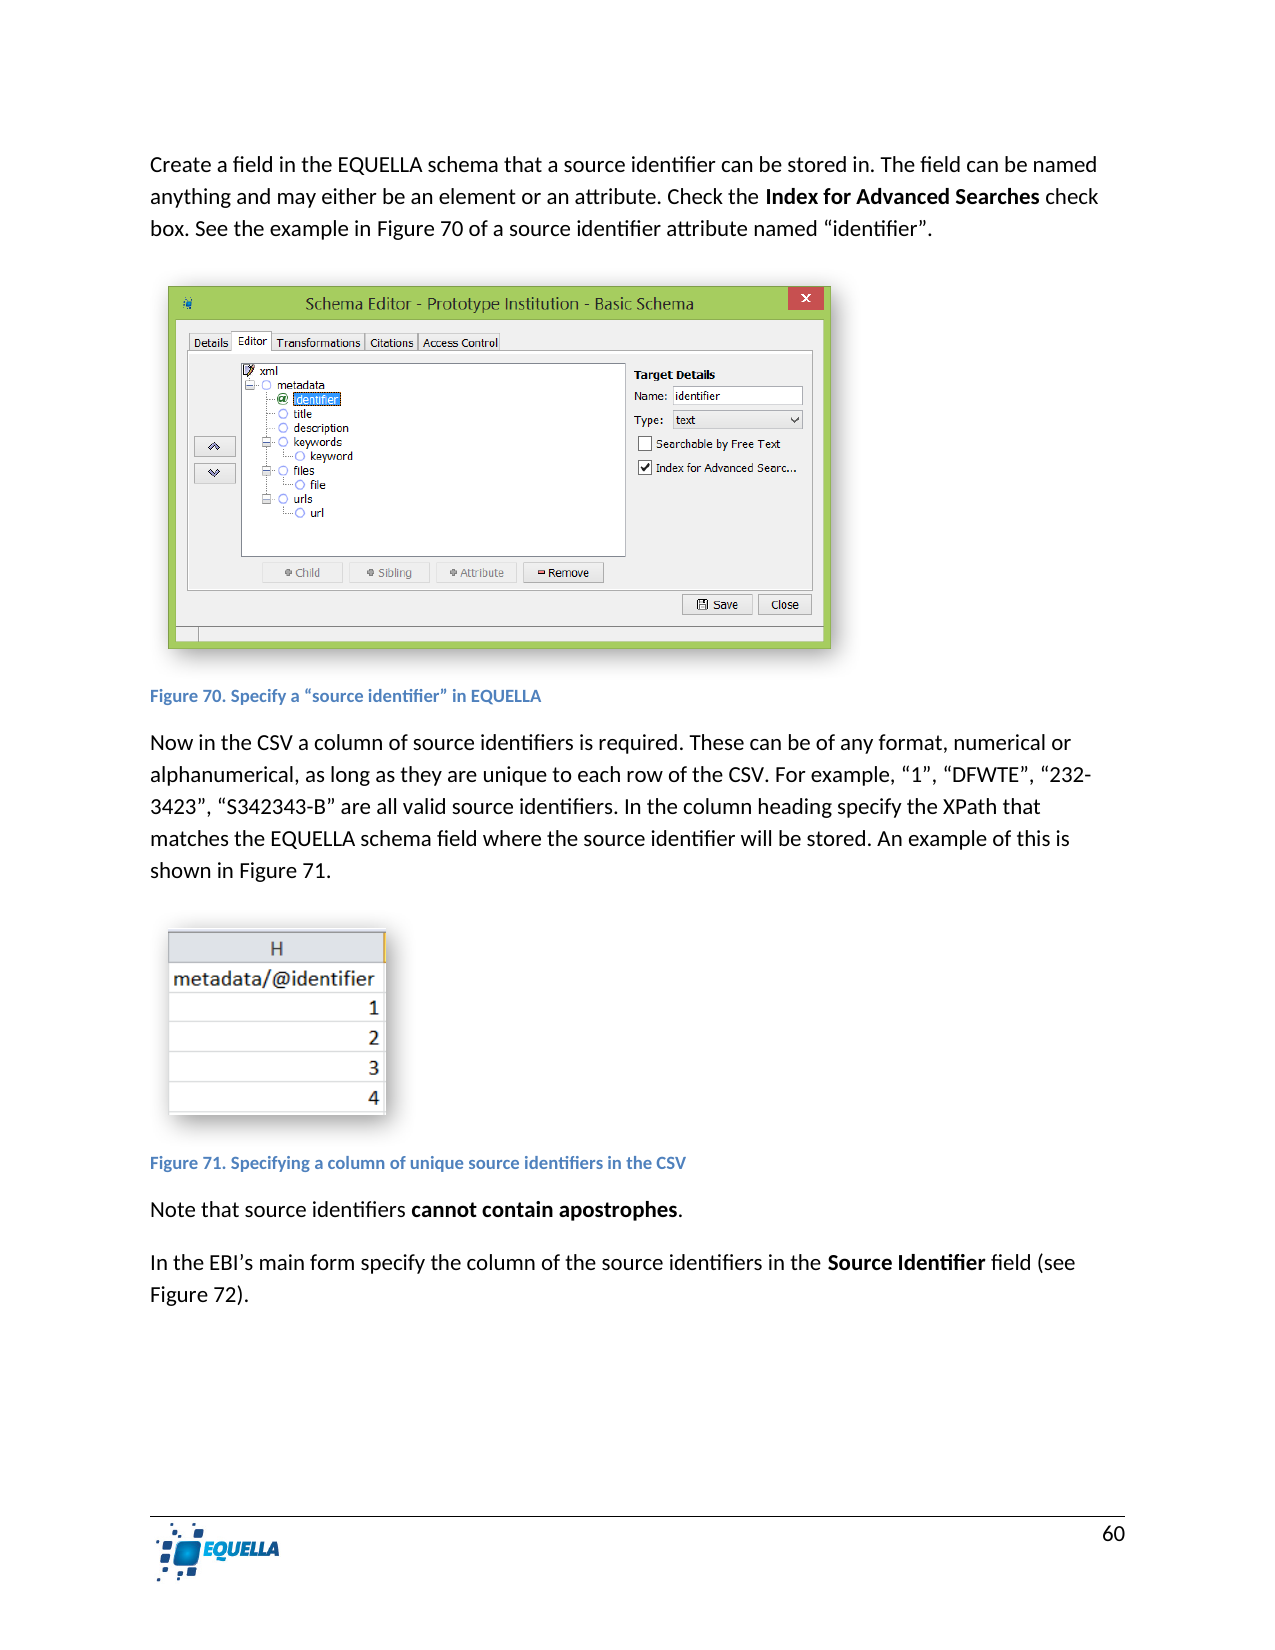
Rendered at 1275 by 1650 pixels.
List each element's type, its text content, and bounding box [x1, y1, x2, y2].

picture [143, 1509, 294, 1590]
text Figure 70. Specify a “source identifier” in EQUELLA [150, 684, 1125, 707]
picture [168, 286, 831, 649]
text Figure 71. Specifying a column of unique source identifiers in the CSV [150, 1151, 1125, 1174]
picture [168, 928, 386, 1115]
text In the EBI’s main form specify the column of the source identifiers in the Source Identifier field (see Figure 72). [150, 1248, 1125, 1308]
text Note that source identifiers cannot contain apostrophes. [150, 1195, 1125, 1223]
text Create a field in the EQUELLA schema that a source identifier can be stored in. The field can be named anything and may either be an element or an attribute. Check the Index for Advanced Searches check box. See the example in Figure 70 of a source identifier attribute named “identifier”. [150, 150, 1125, 242]
text Now in the CSV a column of source identifiers is required. These can be of any format, numerical or alphanumerical, as long as they are unique to each row of the CSV. For example, “1”, “DFWTE”, “232-3423”, “S342343-B” are all valid source identifiers. In the column heading specify the XPath that matches the EQUELLA schema field where the source identifier will be stored. An example of this is shown in Figure 71. [150, 728, 1125, 885]
